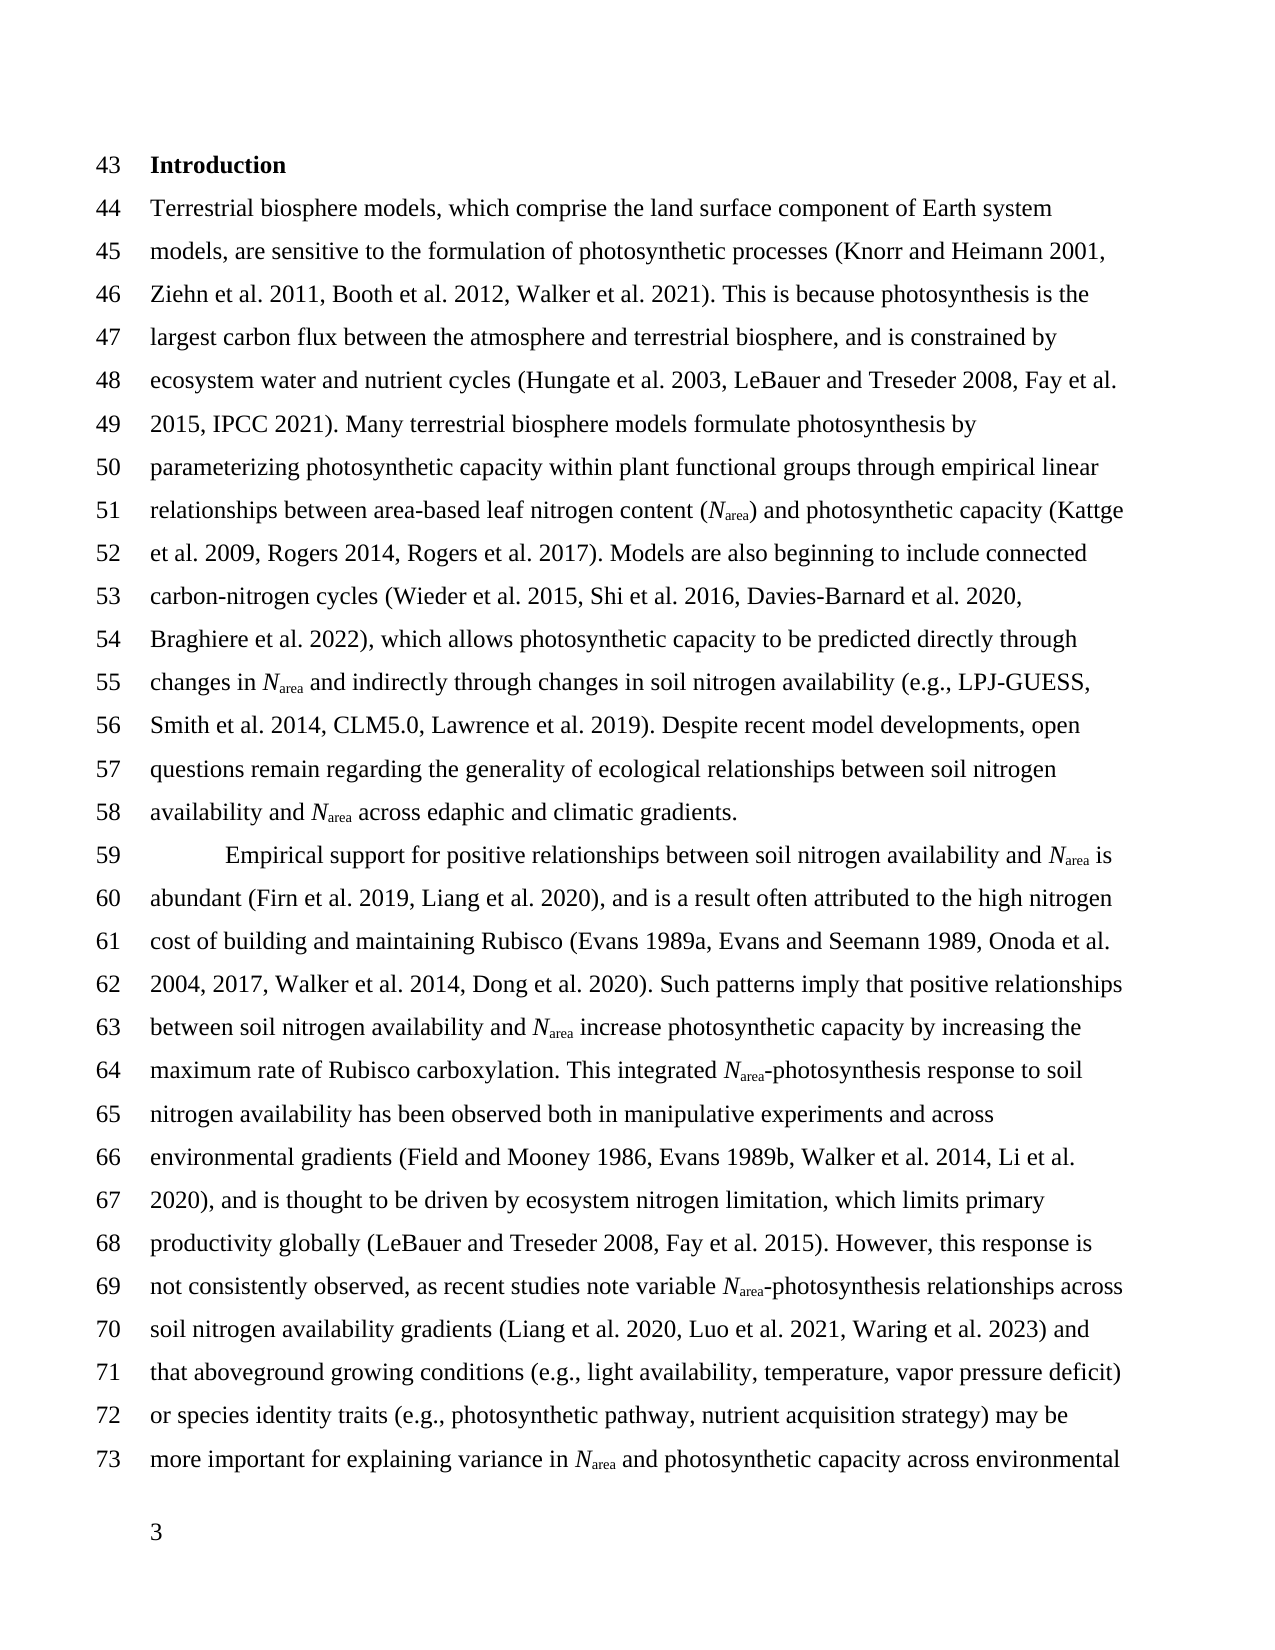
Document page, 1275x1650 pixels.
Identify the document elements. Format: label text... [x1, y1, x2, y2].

text Introduction [150, 150, 1125, 179]
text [150, 840, 1125, 1472]
text Terrestrial biosphere models, which comprise the land surface component of Earth system models, are sensitive to the formulation of photosynthetic processes (Knorr and Heimann 2001, Ziehn et al. 2011, Booth et al. 2012, Walker et al. 2021). This is because photosynthesis is the largest carbon flux between the atmosphere and terrestrial biosphere, and is constrained by ecosystem water and nutrient cycles (Hungate et al. 2003, LeBauer and Treseder 2008, Fay et al. 2015, IPCC 2021). Many terrestrial biosphere models formulate photosynthesis by parameterizing photosynthetic capacity within plant functional groups through empirical linear relationships between area-based leaf nitrogen content (Narea) and photosynthetic capacity (Kattge et al. 2009, Rogers 2014, Rogers et al. 2017). Models are also beginning to include connected carbon-nitrogen cycles (Wieder et al. 2015, Shi et al. 2016, Davies-Barnard et al. 2020, Braghiere et al. 2022), which allows photosynthetic capacity to be predicted directly through changes in Narea and indirectly through changes in soil nitrogen availability (e.g., LPJ-GUESS, Smith et al. 2014, CLM5.0, Lawrence et al. 2019). Despite recent model developments, open questions remain regarding the generality of ecological relationships between soil nitrogen availability and Narea across edaphic and climatic gradients. [150, 193, 1125, 826]
